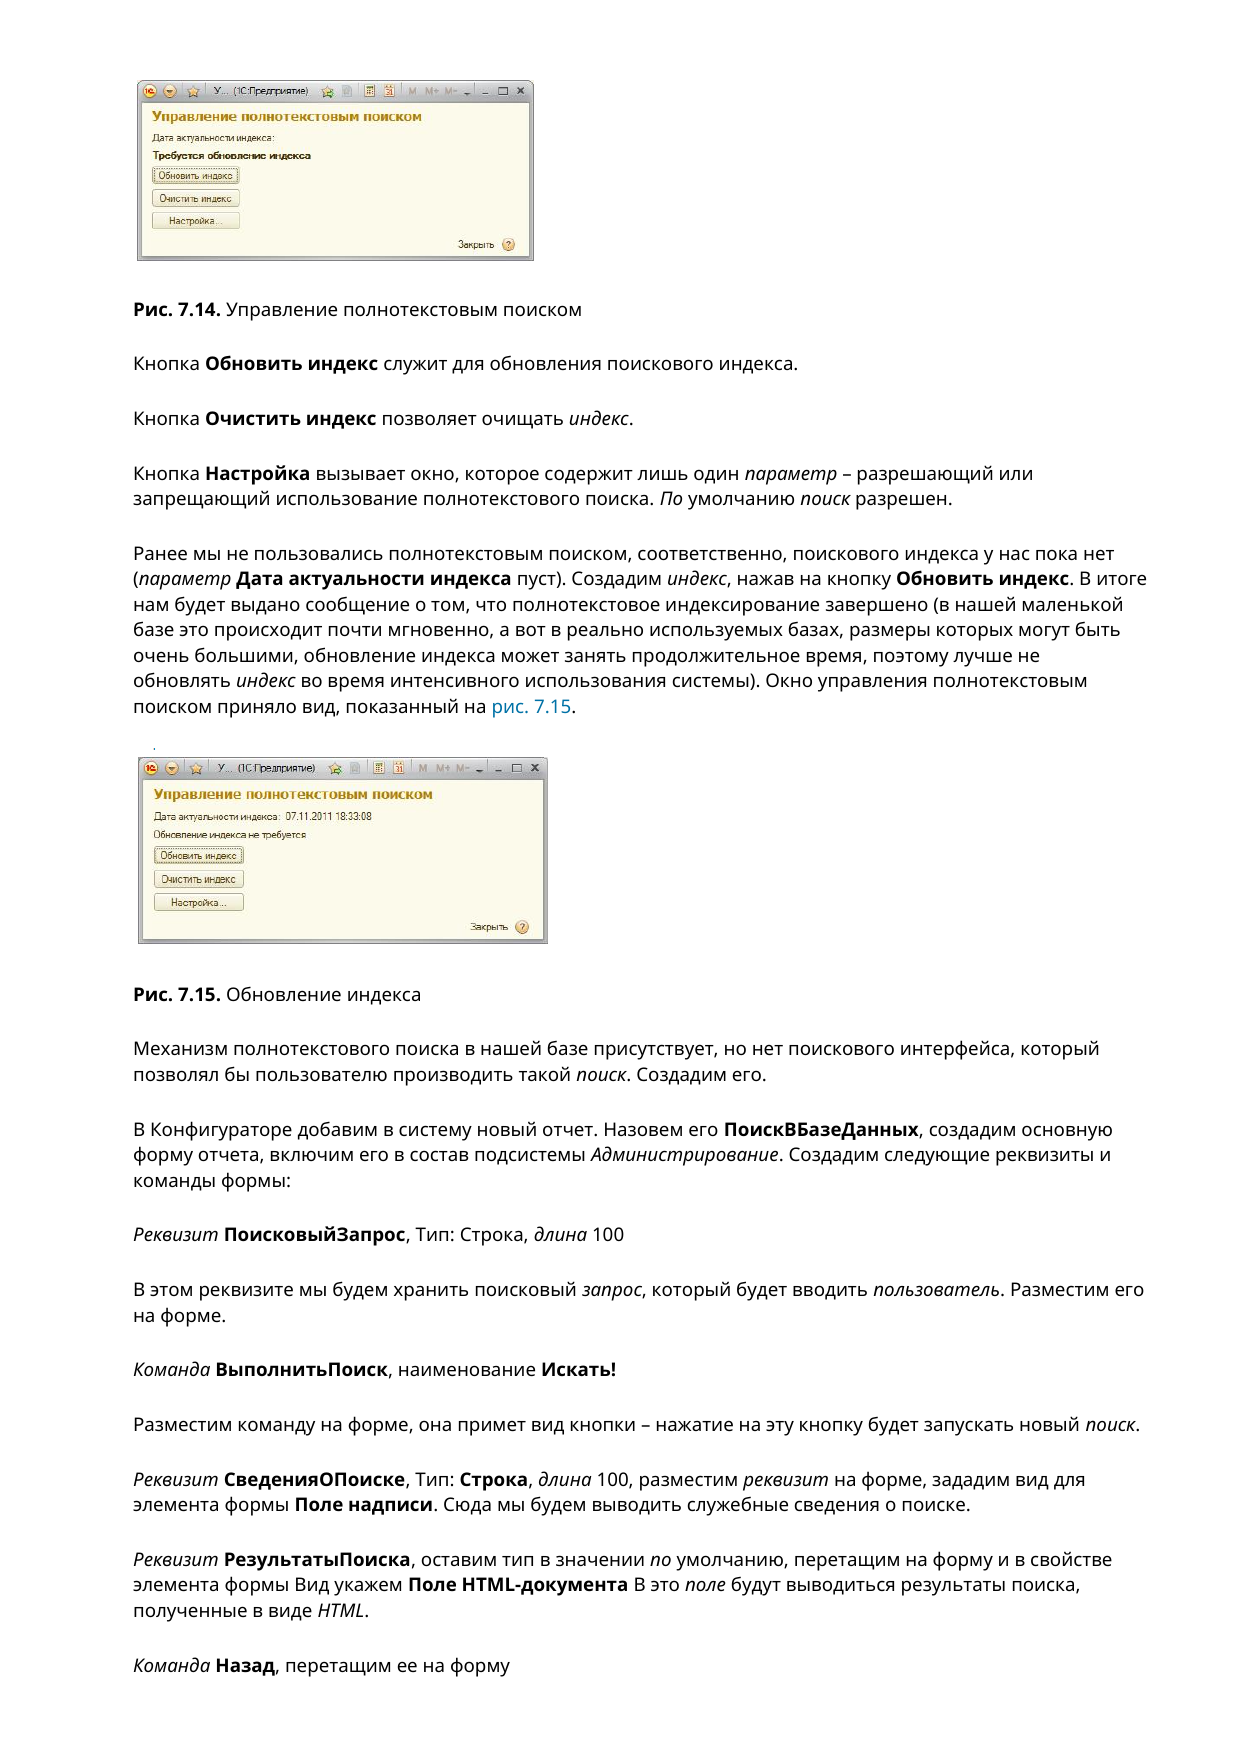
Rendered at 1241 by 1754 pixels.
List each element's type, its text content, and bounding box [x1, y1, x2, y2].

text Кнопка Обновить индекс служит для обновления поискового индекса. [133, 351, 1152, 376]
text Рис. 7.15. Обновление индекса [133, 956, 1152, 1007]
text Механизм полнотекстового поиска в нашей базе присутствует, но нет поискового интерфейса, который позволял бы пользователю производить такой поиск. Создадим его. [133, 1036, 1152, 1087]
text Разместим команду на форме, она примет вид кнопки – нажатие на эту кнопку будет запускать новый поиск. [133, 1411, 1152, 1437]
text Кнопка Настройка вызывает окно, которое содержит лишь один параметр – разрешающий или запрещающий использование полнотекстового поиска. По умолчанию поиск разрешен. [133, 460, 1152, 511]
text Реквизит СведенияОПоиске, Тип: Строка, длина 100, разместим реквизит на форме, зададим вид для элемента формы Поле надписи. Сюда мы будем выводить служебные сведения о поиске. [133, 1466, 1152, 1517]
text Кнопка Очистить индекс позволяет очищать индекс. [133, 405, 1152, 431]
text Реквизит РезультатыПоиска, оставим тип в значении по умолчанию, перетащим на форму и в свойстве элемента формы Вид укажем Поле HTML-документа В это поле будут выводиться результаты поиска, полученные в виде HTML. [133, 1546, 1152, 1623]
text Реквизит ПоисковыйЗапрос, Тип: Строка, длина 100 [133, 1222, 1152, 1247]
text Ранее мы не пользовались полнотекстовым поиском, соответственно, поискового индекса у нас пока нет (параметр Дата актуальности индекса пуст). Создадим индекс, нажав на кнопку Обновить индекс. В итоге нам будет выдано сообщение о том, что полнотекстовое индексирование завершено (в нашей маленькой базе это происходит почти мгновенно, а вот в реально используемых базах, размеры которых могут быть очень большими, обновление индекса может занять продолжительное время, поэтому лучше не обновлять индекс во время интенсивного использования системы). Окно управления полнотекстовым поиском приняло вид, показанный на рис. 7.15. [133, 540, 1152, 719]
picture [132, 73, 545, 271]
text В этом реквизите мы будем хранить поисковый запрос, который будет вводить пользователь. Разместим его на форме. [133, 1276, 1152, 1327]
text Команда ВыполнитьПоиск, наименование Искать! [133, 1357, 1152, 1382]
text Рис. 7.14. Управление полнотекстовым поиском [133, 270, 1152, 321]
picture [132, 748, 562, 956]
text В Конфигураторе добавим в систему новый отчет. Назовем его ПоискВБазеДанных, создадим основную форму отчета, включим его в состав подсистемы Администрирование. Создадим следующие реквизиты и команды формы: [133, 1116, 1152, 1192]
text Команда Назад, перетащим ее на форму [133, 1652, 1152, 1677]
